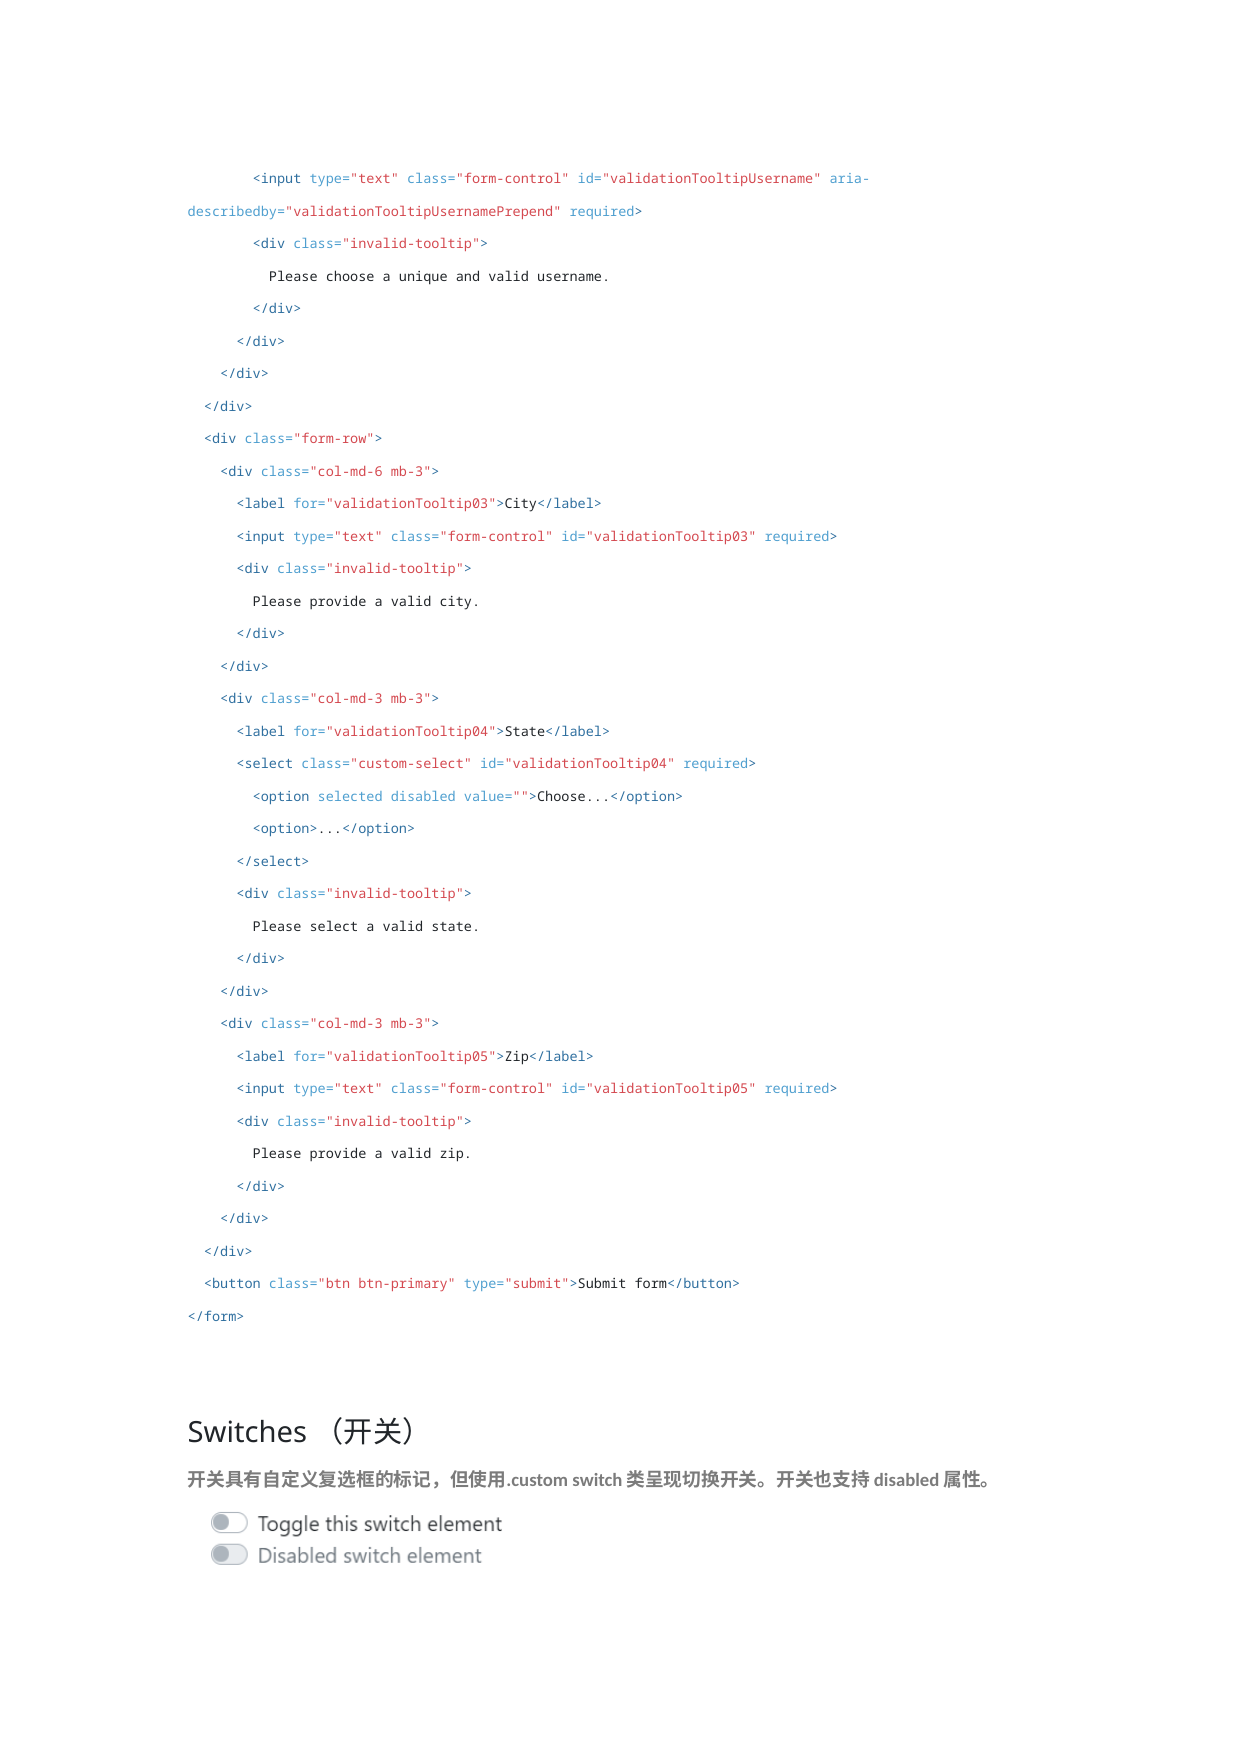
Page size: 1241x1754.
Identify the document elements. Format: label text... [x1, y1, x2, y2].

text </div> [187, 1202, 1053, 1234]
text <option selected disabled value="">Choose...</option> [187, 779, 1053, 812]
text <input type="text" class="form-control" id="validationTooltipUsername" aria-describedby="validationTooltipUsernamePrepend" required> [187, 162, 1053, 227]
text </form> [187, 1299, 1053, 1332]
text </div> [187, 292, 1053, 324]
text </div> [187, 324, 1053, 357]
text <option>...</option> [187, 812, 1053, 844]
text </div> [187, 617, 1053, 649]
text <input type="text" class="form-control" id="validationTooltip05" required> [187, 1072, 1053, 1104]
text </div> [187, 357, 1053, 389]
text Please choose a unique and valid username. [187, 259, 1053, 292]
text Please select a valid state. [187, 909, 1053, 942]
text <label for="validationTooltip05">Zip</label> [187, 1039, 1053, 1072]
text </div> [187, 1169, 1053, 1202]
text <label for="validationTooltip04">State</label> [187, 714, 1053, 747]
text <div class="col-md-3 mb-3"> [187, 1007, 1053, 1039]
text <select class="custom-select" id="validationTooltip04" required> [187, 747, 1053, 779]
text Please provide a valid city. [187, 584, 1053, 617]
text <div class="form-row"> [187, 422, 1053, 454]
text <div class="invalid-tooltip"> [187, 227, 1053, 259]
text <input type="text" class="form-control" id="validationTooltip03" required> [187, 519, 1053, 552]
text <button class="btn btn-primary" type="submit">Submit form</button> [187, 1267, 1053, 1299]
text </div> [187, 649, 1053, 682]
text </div> [187, 389, 1053, 422]
text <div class="invalid-tooltip"> [187, 552, 1053, 584]
text <div class="invalid-tooltip"> [187, 1104, 1053, 1137]
text </div> [187, 1234, 1053, 1267]
text <div class="col-md-3 mb-3"> [187, 682, 1053, 714]
text <div class="invalid-tooltip"> [187, 877, 1053, 909]
text </div> [187, 974, 1053, 1007]
text <label for="validationTooltip03">City</label> [187, 487, 1053, 519]
text <div class="col-md-6 mb-3"> [187, 454, 1053, 487]
text </select> [187, 844, 1053, 877]
text Please provide a valid zip. [187, 1137, 1053, 1169]
text 开关具有自定义复选框的标记，但使用.custom switch类呈现切换开关。开关也支持disabled属性。 [187, 1462, 1053, 1494]
text Switches （开关） [187, 1397, 1053, 1462]
text </div> [187, 942, 1053, 974]
